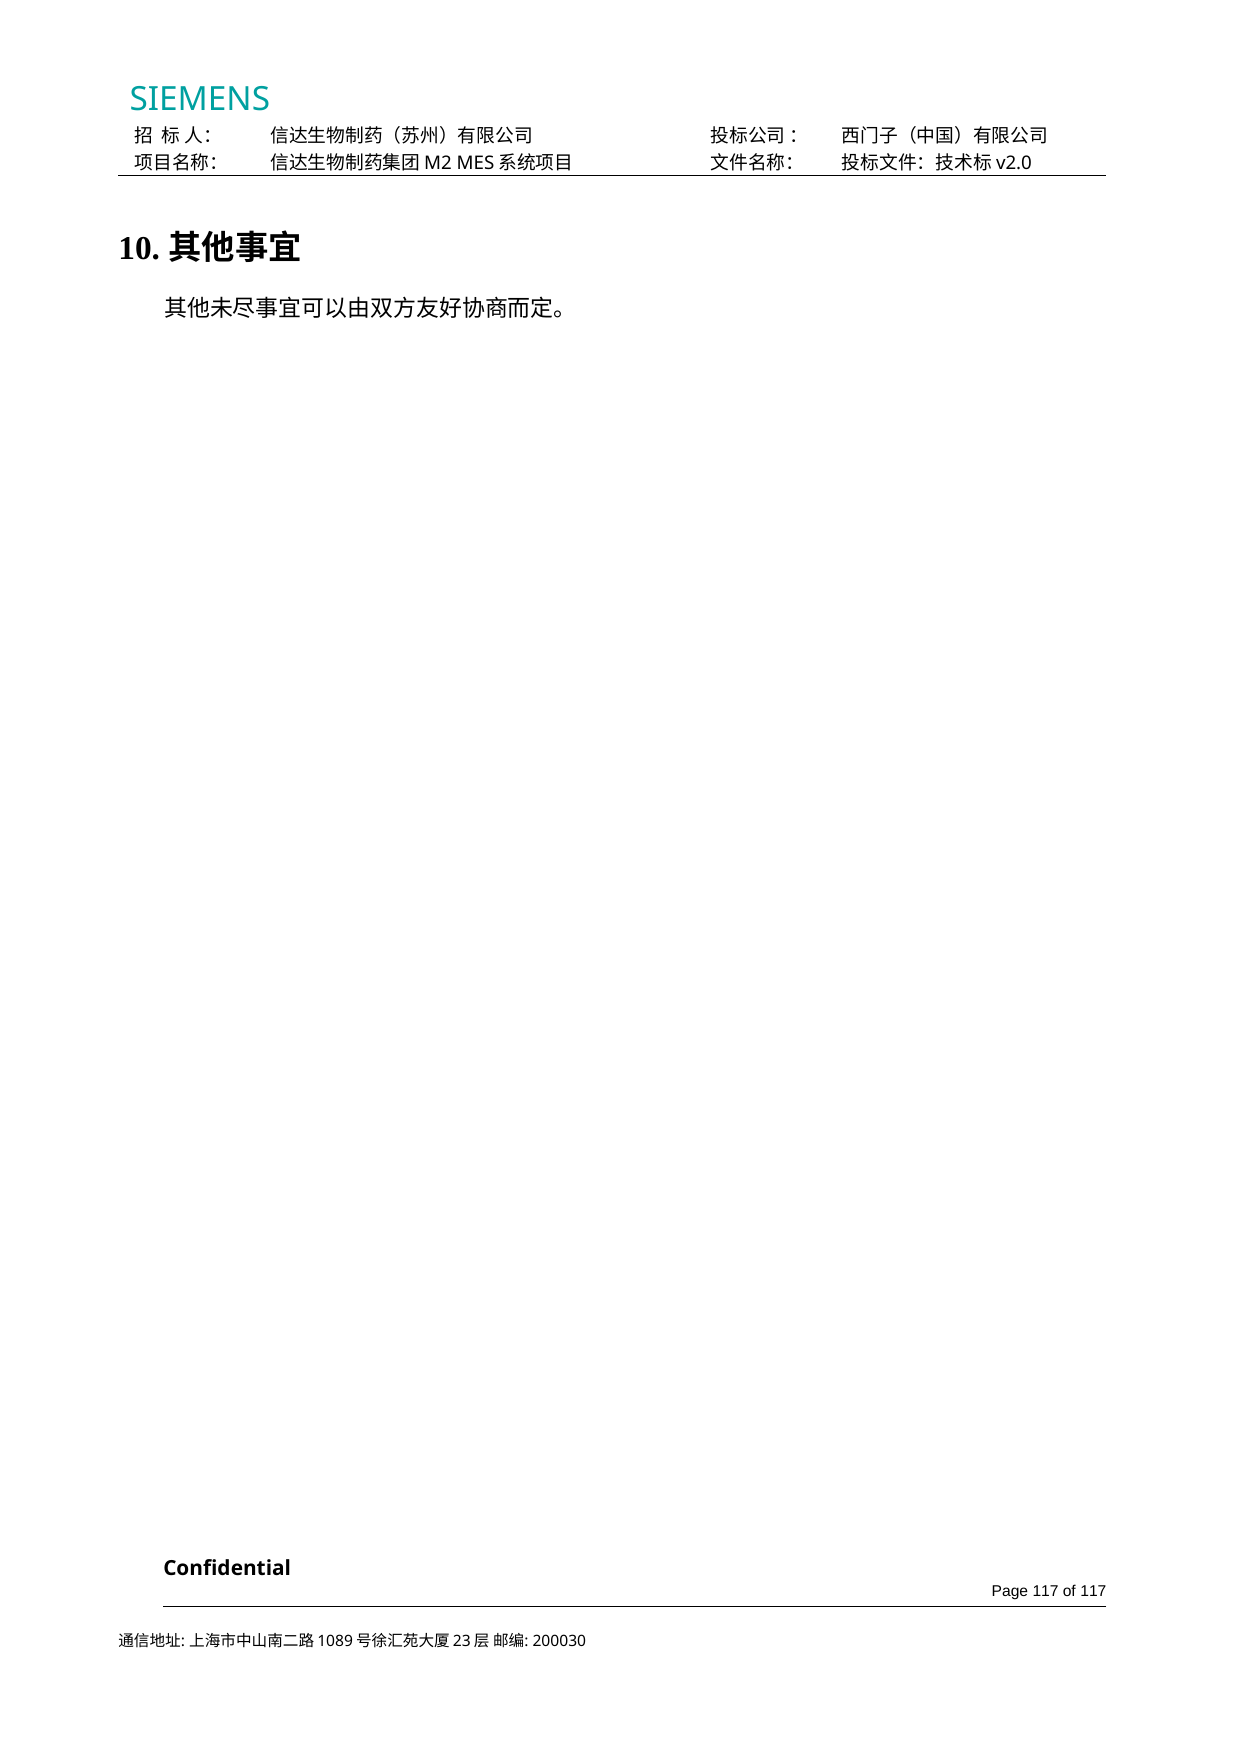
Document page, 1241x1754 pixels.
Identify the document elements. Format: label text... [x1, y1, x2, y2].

text 其他未尽事宜可以由双方友好协商而定。 [118, 290, 1106, 323]
text 其他事宜 [118, 221, 1106, 269]
